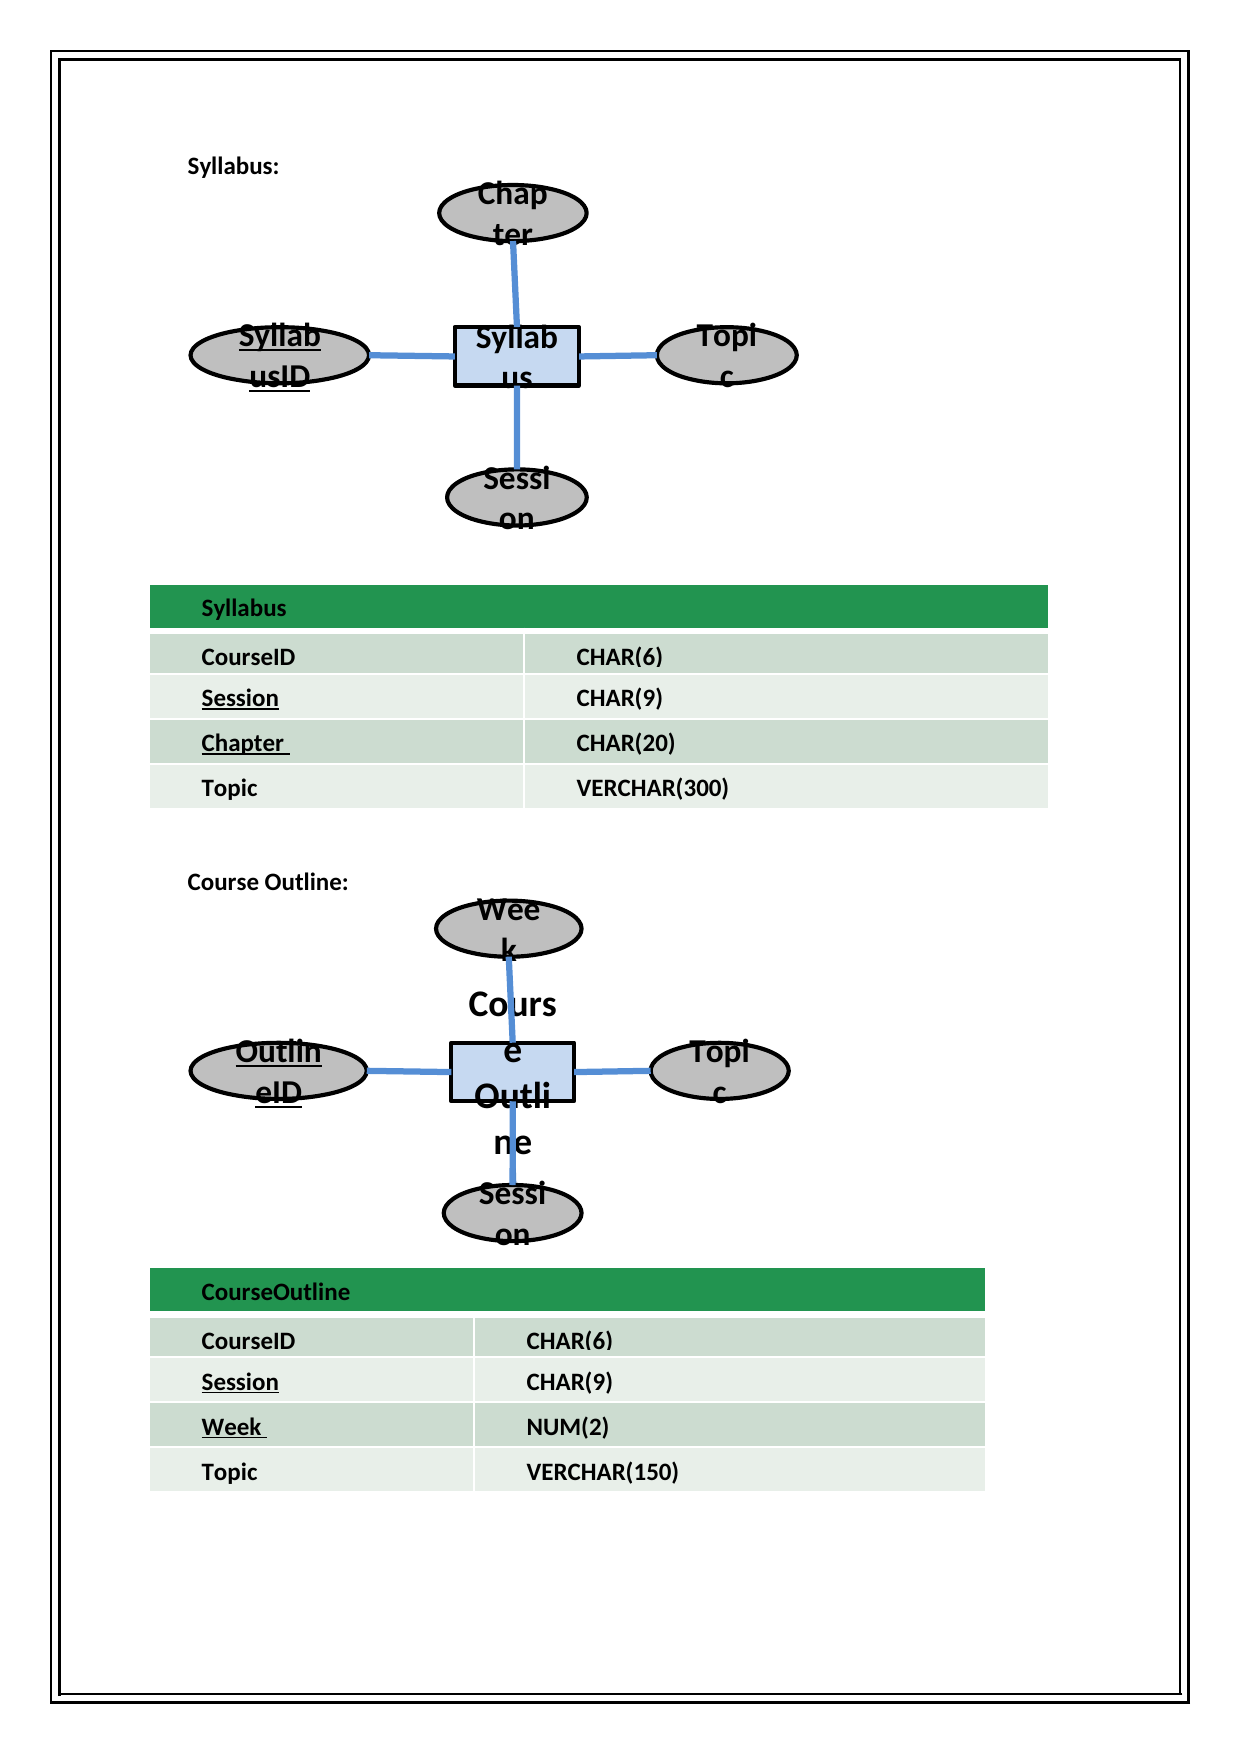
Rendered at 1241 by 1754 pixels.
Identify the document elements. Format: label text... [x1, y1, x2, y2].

table_cell CHAR(9) [525, 675, 1048, 718]
table_cell CourseID [150, 1318, 473, 1356]
table_cell NUM(2) [475, 1403, 985, 1446]
table_cell Topic [150, 1448, 473, 1491]
table_cell CHAR(6) [525, 634, 1048, 673]
table_cell CHAR(9) [475, 1358, 985, 1401]
table_cell Session [150, 675, 523, 718]
table_header CourseOutline [150, 1268, 985, 1311]
table_cell Topic [150, 765, 523, 808]
table_cell VERCHAR(150) [475, 1448, 985, 1491]
text Course Outline: [187, 866, 1090, 1241]
table_cell Chapter [150, 720, 523, 763]
table_cell CourseID [150, 634, 523, 673]
table_cell CHAR(6) [475, 1318, 985, 1356]
table_cell Week [150, 1403, 473, 1446]
text Syllabus: [187, 150, 1090, 558]
table_header Syllabus [150, 585, 1048, 628]
table_cell VERCHAR(300) [525, 765, 1048, 808]
table_cell Session [150, 1358, 473, 1401]
table_cell CHAR(20) [525, 720, 1048, 763]
